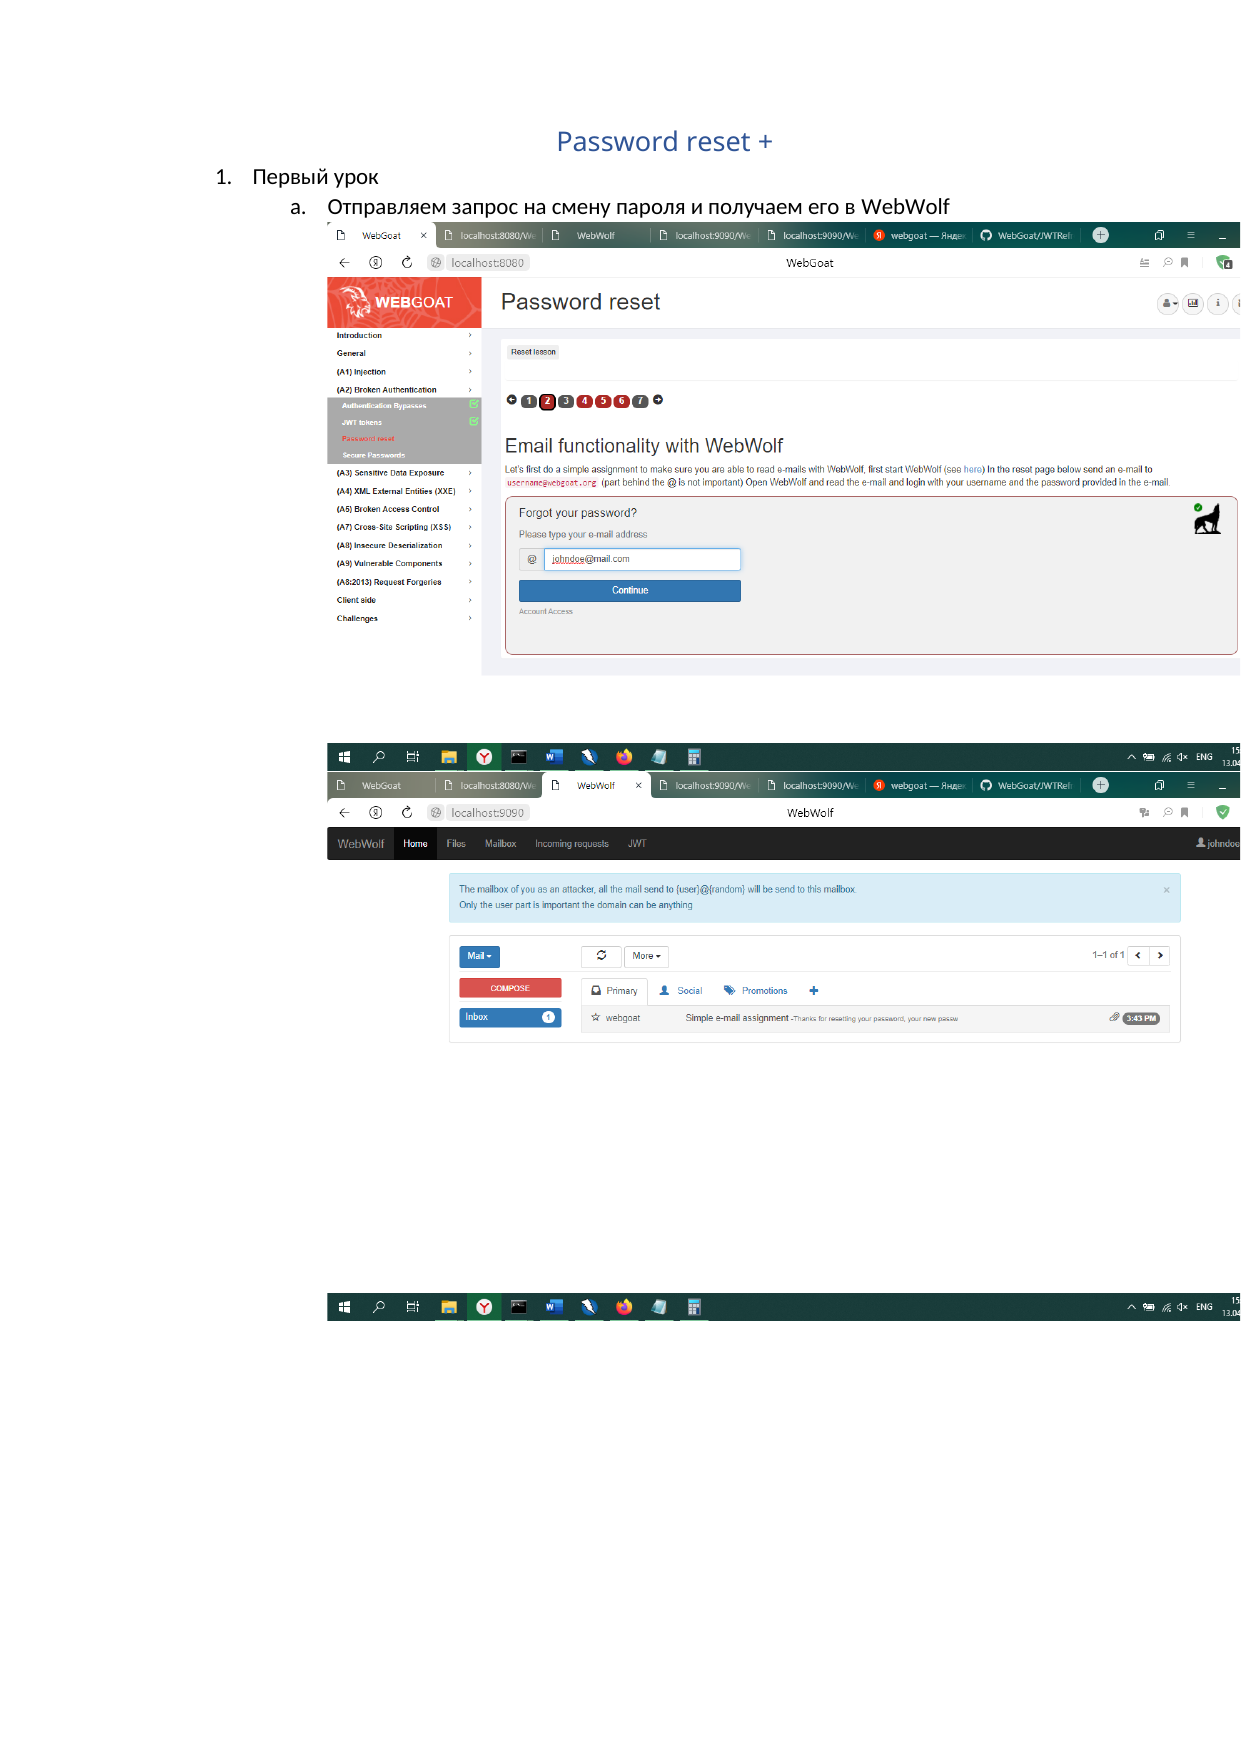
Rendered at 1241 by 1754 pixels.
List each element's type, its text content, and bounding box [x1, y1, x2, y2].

picture [327, 772, 1241, 1321]
picture [327, 222, 1241, 771]
subtitle Password reset + [177, 122, 1152, 159]
list Первый урок [215, 162, 1152, 190]
